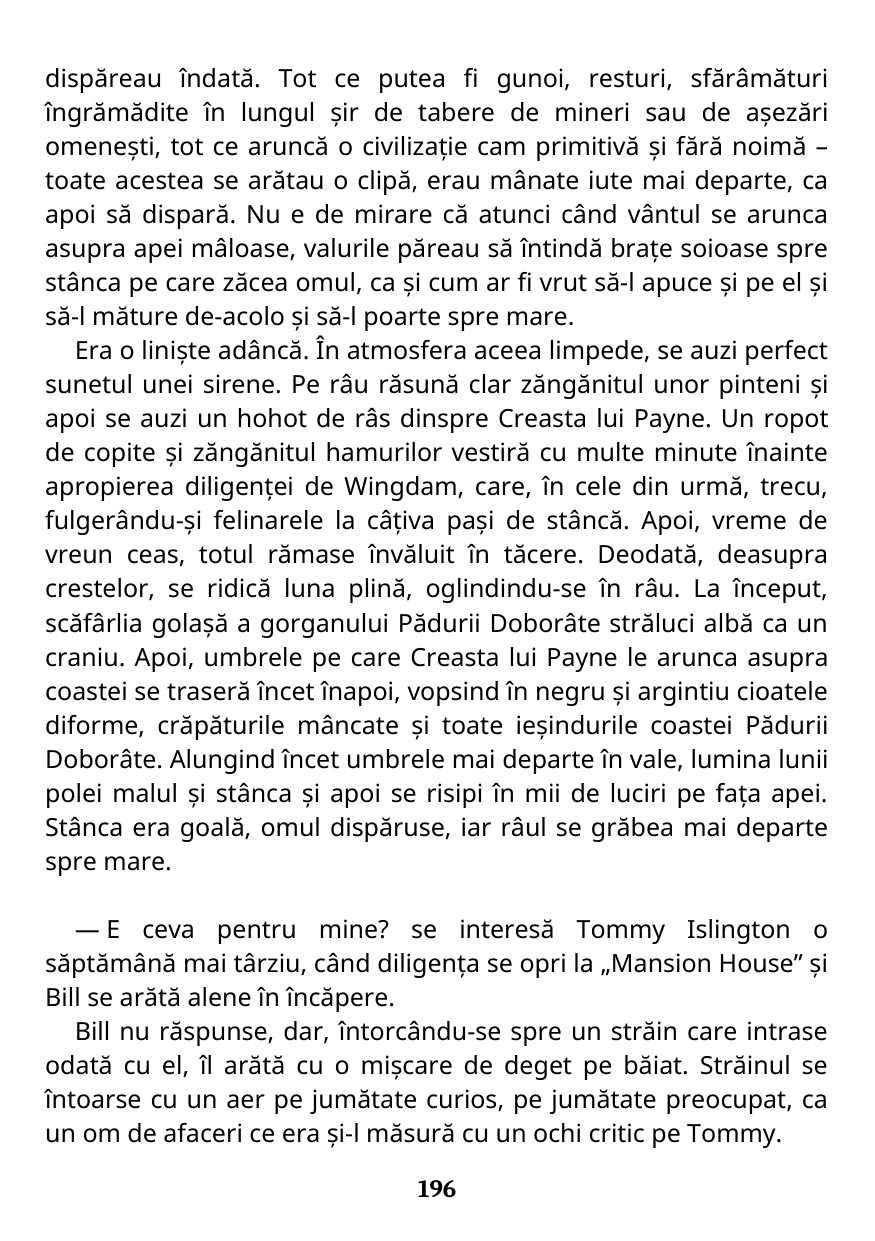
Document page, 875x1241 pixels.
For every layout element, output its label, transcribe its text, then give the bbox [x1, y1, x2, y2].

text Bill nu răspunse, dar, întorcându-se spre un străin care intrase odată cu el, îl arătă cu o mişcare de deget pe băiat. Străinul se întoarse cu un aer pe jumătate curios, pe jumătate preocupat, ca un om de afaceri ce era şi-l măsură cu un ochi critic pe Tommy. [45, 1014, 829, 1150]
text — E ceva pentru mine? se interesă Tommy Islington o săptămână mai târziu, când diligenţa se opri la „Mansion House” şi Bill se arătă alene în încăpere. [45, 912, 829, 1014]
text Era o linişte adâncă. În atmosfera aceea limpede, se auzi perfect sunetul unei sirene. Pe râu răsună clar zăngănitul unor pinteni şi apoi se auzi un hohot de râs dinspre Creasta lui Payne. Un ropot de copite şi zăngănitul hamurilor vestiră cu multe minute înainte apropierea diligenţei de Wingdam, care, în cele din urmă, trecu, fulgerându-şi felinarele la câţiva paşi de stâncă. Apoi, vreme de vreun ceas, totul rămase învăluit în tăcere. Deodată, deasupra crestelor, se ridică luna plină, oglindindu-se în râu. La început, scăfârlia golaşă a gorganului Pădurii Doborâte străluci albă ca un craniu. Apoi, umbrele pe care Creasta lui Payne le arunca asupra coastei se traseră încet înapoi, vopsind în negru şi argintiu cioatele diforme, crăpăturile mâncate şi toate ieşindurile coastei Pădurii Doborâte. Alungind încet umbrele mai departe în vale, lumina lunii polei malul şi stânca şi apoi se risipi în mii de luciri pe faţa apei. Stânca era goală, omul dispăruse, iar râul se grăbea mai departe spre mare. [45, 333, 829, 878]
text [45, 60, 829, 333]
